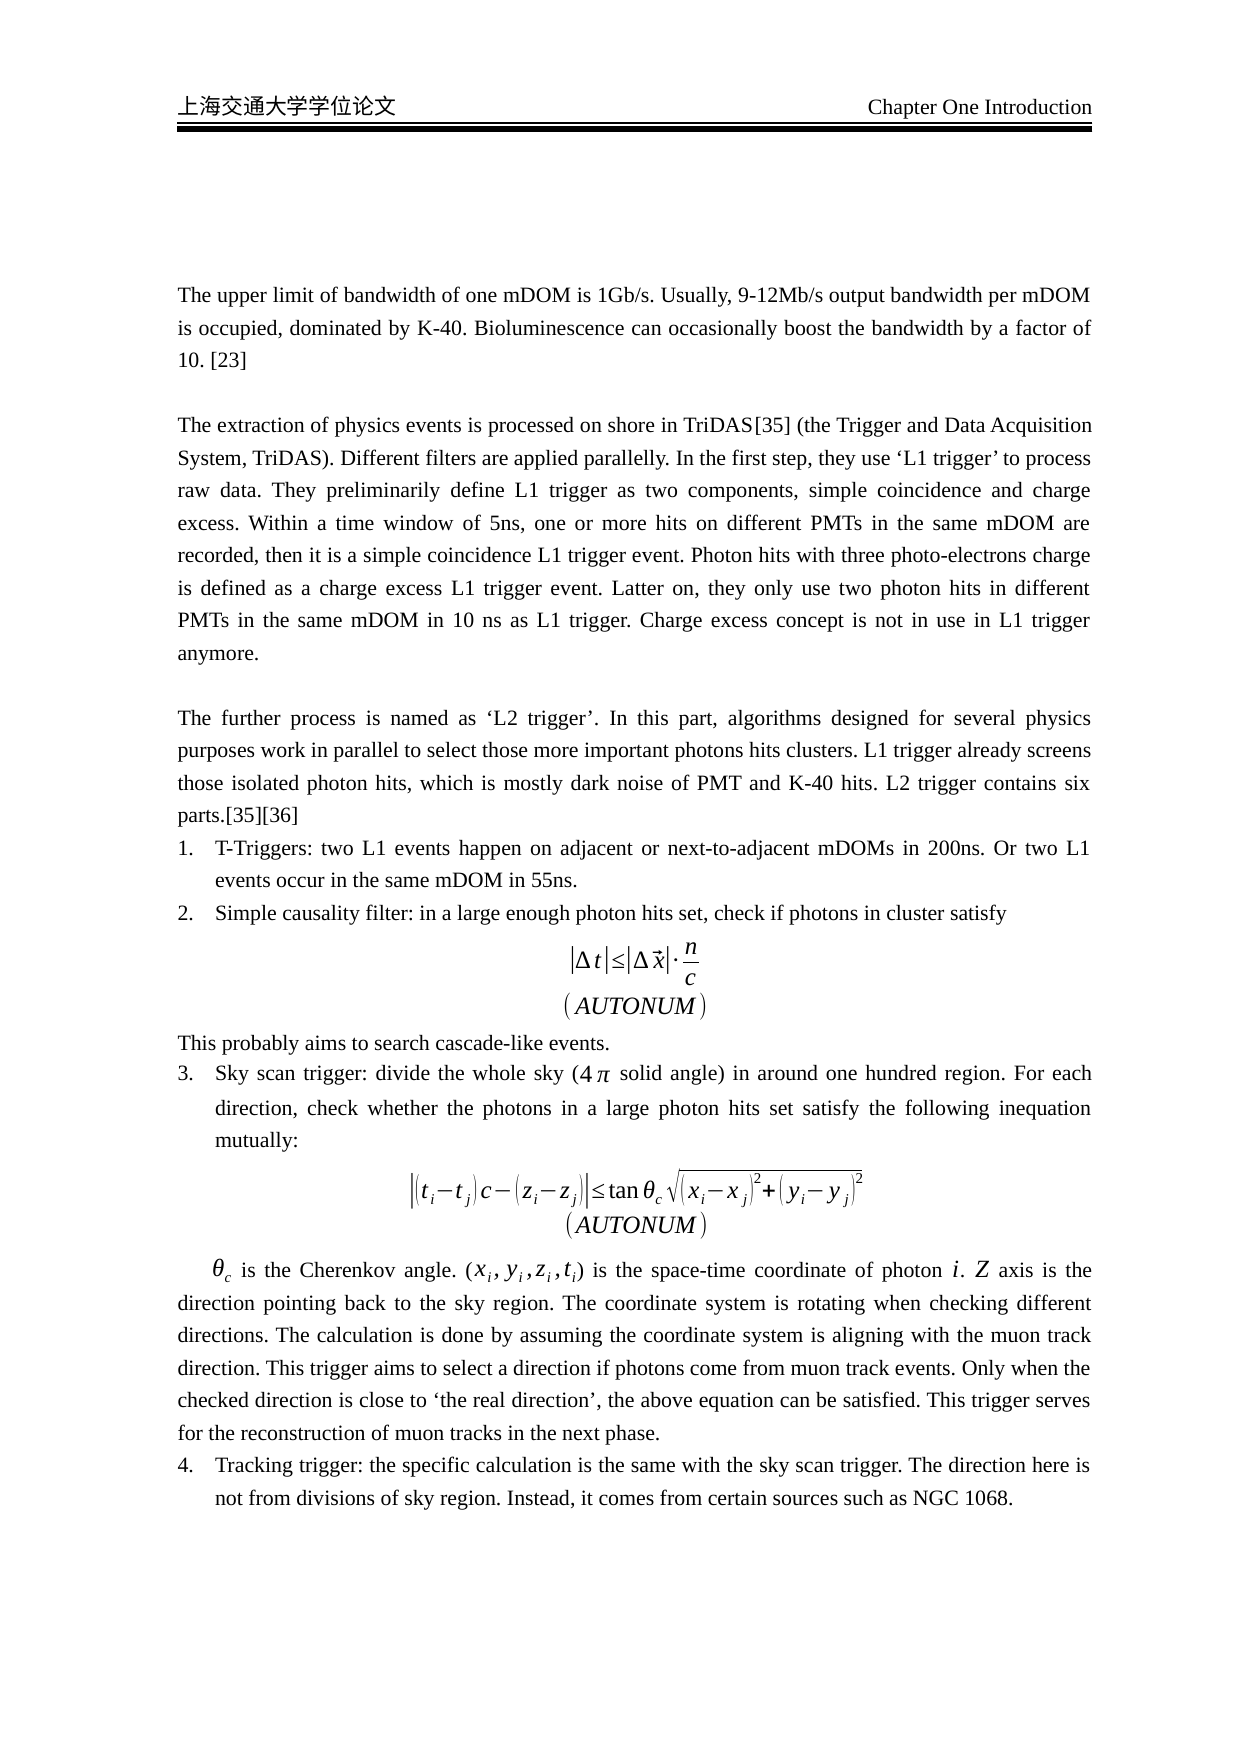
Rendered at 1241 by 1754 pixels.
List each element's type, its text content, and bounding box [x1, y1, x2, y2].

text This probably aims to search cascade-like events. [177, 1026, 1092, 1059]
list Tracking trigger: the specific calculation is the same with the sky scan trigger. The direction here is not from divisions of sky region. Instead, it comes from certain sources such as NGC 1068. [177, 1449, 1092, 1514]
list Sky scan trigger: divide the whole sky ( solid angle) in around one hundred region. For each direction, check whether the photons in a large photon hits set satisfy the following inequation mutually: [177, 1059, 1092, 1156]
list T-Triggers: two L1 events happen on adjacent or next-to-adjacent mDOMs in 200ns. Or two L1 events occur in the same mDOM in 55ns. [177, 831, 1092, 896]
text The extraction of physics events is processed on shore in TriDAS[35] (the Trigger and Data Acquisition System, TriDAS). Different filters are applied parallelly. In the first step, they use ‘L1 trigger’ to process raw data. They preliminarily define L1 trigger as two components, simple coincidence and charge excess. Within a time window of 5ns, one or more hits on different PMTs in the same mDOM are recorded, then it is a simple coincidence L1 trigger event. Photon hits with three photo-electrons charge is defined as a charge excess L1 trigger event. Latter on, they only use two photon hits in different PMTs in the same mDOM in 10 ns as L1 trigger. Charge excess concept is not in use in L1 trigger anymore. [177, 409, 1092, 669]
text The upper limit of bandwidth of one mDOM is 1Gb/s. Usually, 9-12Mb/s output bandwidth per mDOM is occupied, dominated by K-40. Bioluminescence can occasionally boost the bandwidth by a factor of 10. [23] [177, 279, 1092, 376]
list Simple causality filter: in a large enough photon hits set, check if photons in cluster satisfy [177, 896, 1092, 929]
text is the Cherenkov angle. () is the space-time coordinate of photon . axis is the direction pointing back to the sky region. The coordinate system is rotating when checking different directions. The calculation is done by assuming the coordinate system is aligning with the muon track direction. This trigger aims to select a direction if photons come from muon track events. Only when the checked direction is close to ‘the real direction’, the above equation can be satisfied. This trigger serves for the reconstruction of muon tracks in the next phase. [177, 1254, 1092, 1449]
text The further process is named as ‘L2 trigger’. In this part, algorithms designed for several physics purposes work in parallel to select those more important photons hits clusters. L1 trigger already screens those isolated photon hits, which is mostly dark noise of PMT and K-40 hits. L2 trigger contains six parts.[35][36] [177, 701, 1092, 831]
